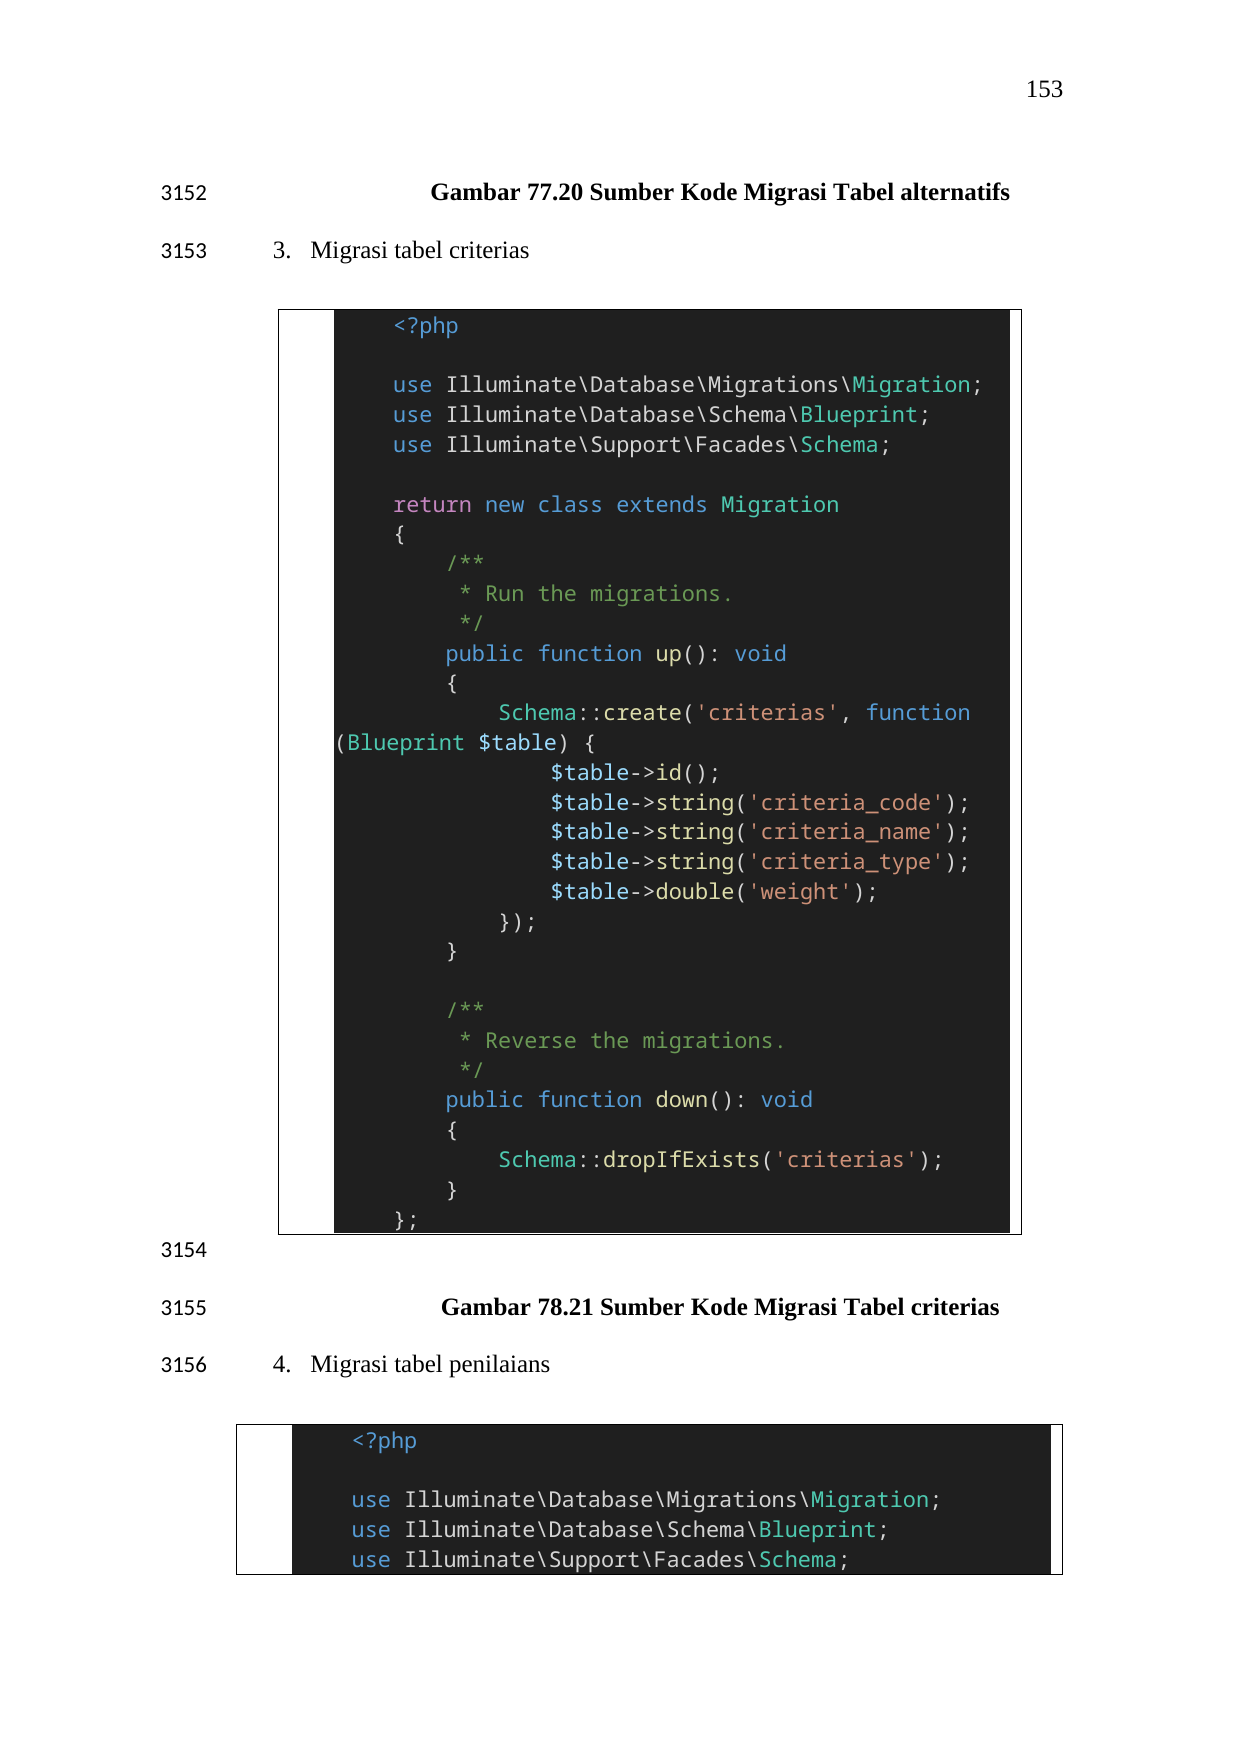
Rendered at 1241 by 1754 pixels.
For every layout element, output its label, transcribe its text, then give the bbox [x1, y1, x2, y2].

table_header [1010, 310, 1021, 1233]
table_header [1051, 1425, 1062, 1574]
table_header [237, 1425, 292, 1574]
list Migrasi tabel penilaians [273, 1349, 1063, 1378]
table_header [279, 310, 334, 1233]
list Migrasi tabel criterias [273, 235, 1063, 263]
